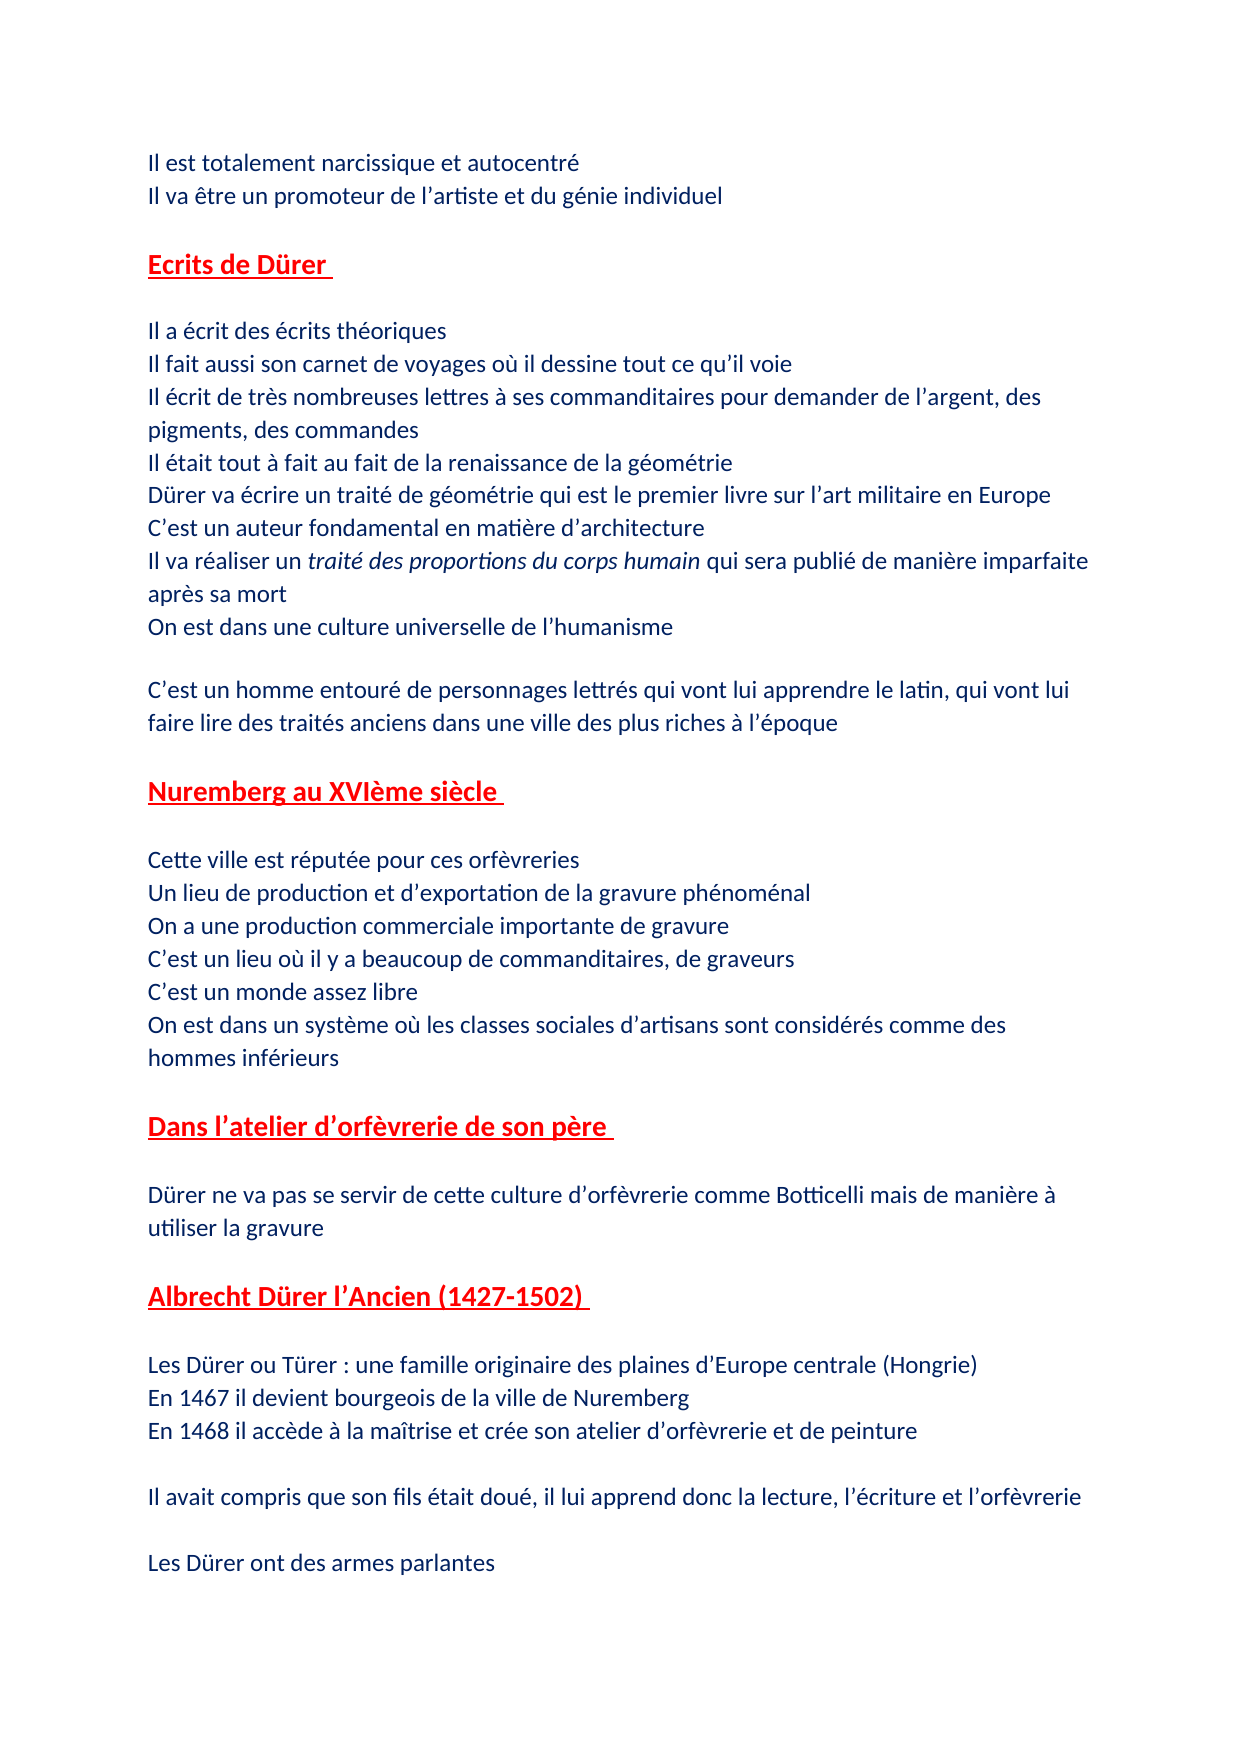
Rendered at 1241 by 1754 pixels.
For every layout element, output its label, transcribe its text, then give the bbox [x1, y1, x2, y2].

text C’est un auteur fondamental en matière d’architecture [148, 512, 1093, 543]
text Ecrits de Dürer [148, 246, 1093, 282]
text En 1468 il accède à la maîtrise et crée son atelier d’orfèvrerie et de peinture [148, 1415, 1093, 1446]
text On a une production commerciale importante de gravure [148, 910, 1093, 941]
text Il est totalement narcissique et autocentré [148, 148, 1093, 178]
text Les Dürer ou Türer : une famille originaire des plaines d’Europe centrale (Hongrie) [148, 1349, 1093, 1380]
text On est dans un système où les classes sociales d’artisans sont considérés comme des hommes inférieurs [148, 1009, 1093, 1072]
text Les Dürer ont des armes parlantes [148, 1547, 1093, 1577]
text Un lieu de production et d’exportation de la gravure phénoménal [148, 877, 1093, 908]
text Dürer va écrire un traité de géométrie qui est le premier livre sur l’art militaire en Europe [148, 479, 1093, 510]
text Il a écrit des écrits théoriques [148, 315, 1093, 346]
text Dürer ne va pas se servir de cette culture d’orfèvrerie comme Botticelli mais de manière à utiliser la gravure [148, 1179, 1093, 1243]
text C’est un homme entouré de personnages lettrés qui vont lui apprendre le latin, qui vont lui faire lire des traités anciens dans une ville des plus riches à l’époque [148, 674, 1093, 738]
text Albrecht Dürer l’Ancien (1427-1502) [148, 1278, 1093, 1313]
text Cette ville est réputée pour ces orfèvreries [148, 844, 1093, 875]
text Il va être un promoteur de l’artiste et du génie individuel [148, 181, 1093, 211]
text C’est un lieu où il y a beaucoup de commanditaires, de graveurs [148, 943, 1093, 974]
text C’est un monde assez libre [148, 976, 1093, 1007]
text Il fait aussi son carnet de voyages où il dessine tout ce qu’il voie [148, 348, 1093, 378]
text Nuremberg au XVIème siècle [148, 773, 1093, 809]
text Il écrit de très nombreuses lettres à ses commanditaires pour demander de l’argent, des pigments, des commandes [148, 381, 1093, 444]
text Il va réaliser un traité des proportions du corps humain qui sera publié de manière imparfaite après sa mort [148, 545, 1093, 609]
text Il était tout à fait au fait de la renaissance de la géométrie [148, 447, 1093, 477]
text En 1467 il devient bourgeois de la ville de Nuremberg [148, 1382, 1093, 1413]
text On est dans une culture universelle de l’humanisme [148, 611, 1093, 642]
text Il avait compris que son fils était doué, il lui apprend donc la lecture, l’écriture et l’orfèvrerie [148, 1481, 1093, 1511]
text Dans l’atelier d’orfèvrerie de son père [148, 1108, 1093, 1143]
